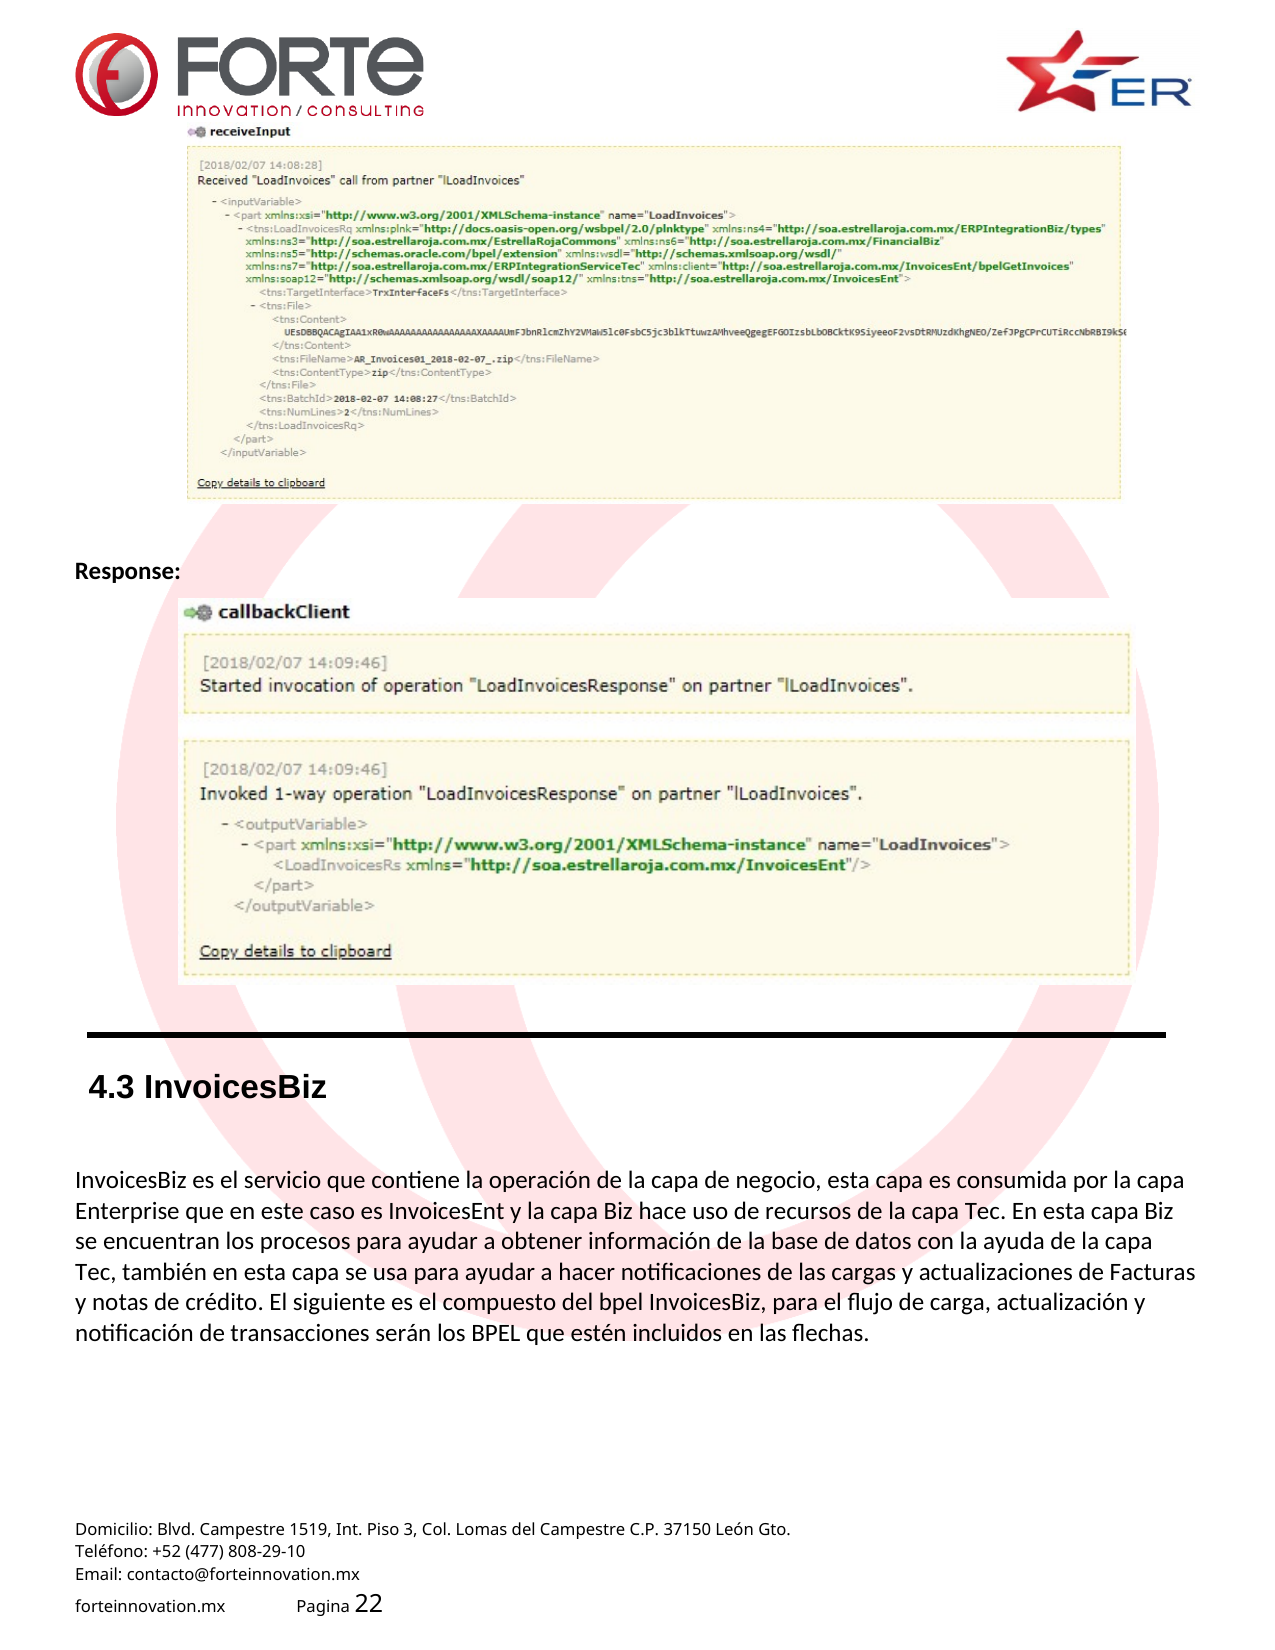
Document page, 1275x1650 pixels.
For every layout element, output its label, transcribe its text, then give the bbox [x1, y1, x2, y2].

picture [75, 33, 424, 116]
text Response: [74, 556, 1200, 586]
text InvoicesBiz es el servicio que contiene la operación de la capa de negocio, esta capa es consumida por la capa Enterprise que en este caso es InvoicesEnt y la capa Biz hace uso de recursos de la capa Tec. En esta capa Biz se encuentran los procesos para ayudar a obtener información de la base de datos con la ayuda de la capa Tec, también en esta capa se usa para ayudar a hacer notificaciones de las cargas y actualizaciones de Facturas y notas de crédito. El siguiente es el compuesto del bpel InvoicesBiz, para el flujo de carga, actualización y notificación de transacciones serán los BPEL que estén incluidos en las flechas. [75, 1164, 1200, 1347]
subtitle 4.3 InvoicesBiz [88, 1067, 1200, 1106]
picture [997, 28, 1200, 113]
picture [187, 122, 1127, 504]
picture [178, 598, 1136, 985]
